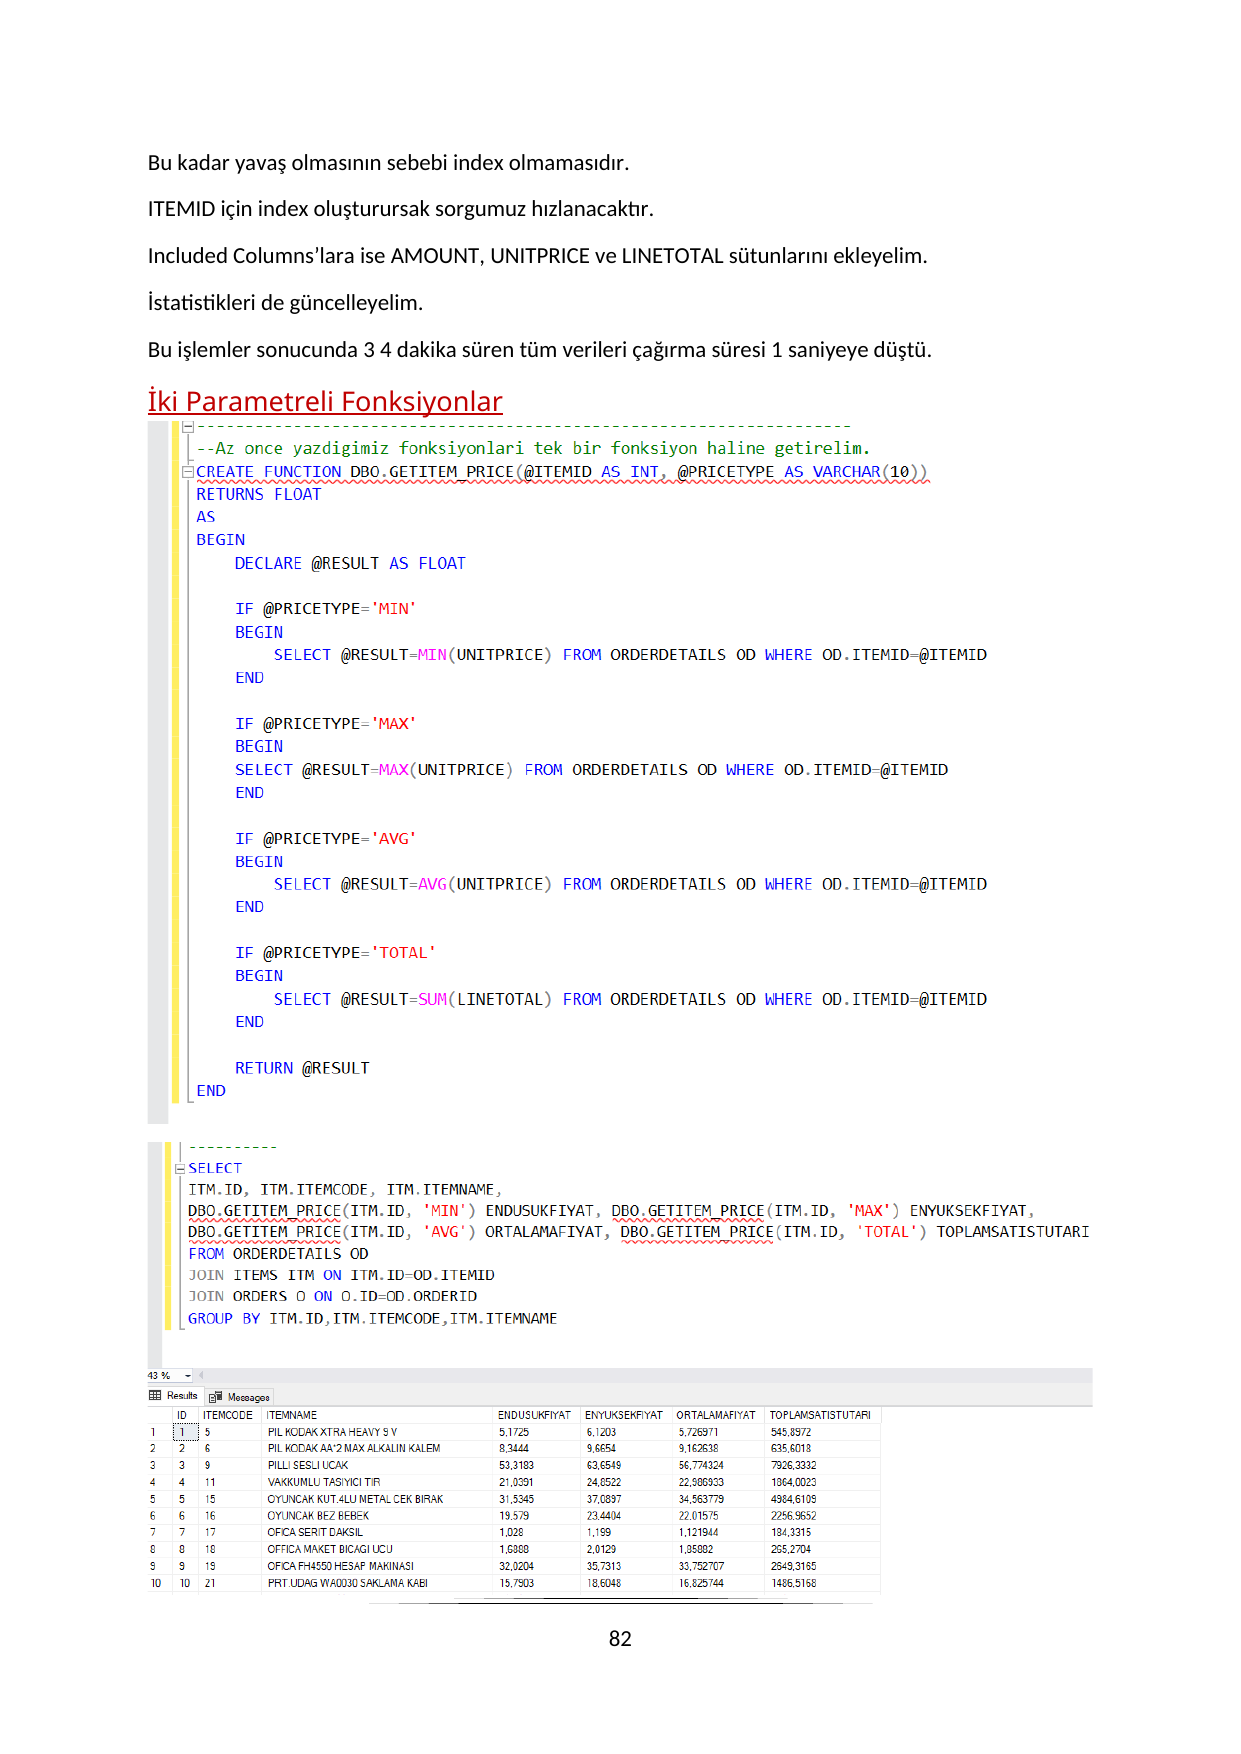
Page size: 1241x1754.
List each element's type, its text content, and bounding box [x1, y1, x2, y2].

subtitle İki Parametreli Fonksiyonlar [148, 382, 1093, 419]
picture [147, 1142, 1093, 1595]
text Bu işlemler sonucunda 3 4 dakika süren tüm verileri çağırma süresi 1 saniyeye düştü. [148, 335, 1093, 363]
text İstatistikleri de güncelleyelim. [148, 288, 1093, 316]
text Bu kadar yavaş olmasının sebebi index olmamasıdır. [148, 148, 1093, 176]
text Included Columns’lara ise AMOUNT, UNITPRICE ve LINETOTAL sütunlarını ekleyelim. [148, 241, 1093, 269]
text ITEMID için index oluşturursak sorgumuz hızlanacaktır. [148, 194, 1093, 222]
picture [147, 421, 1037, 1124]
